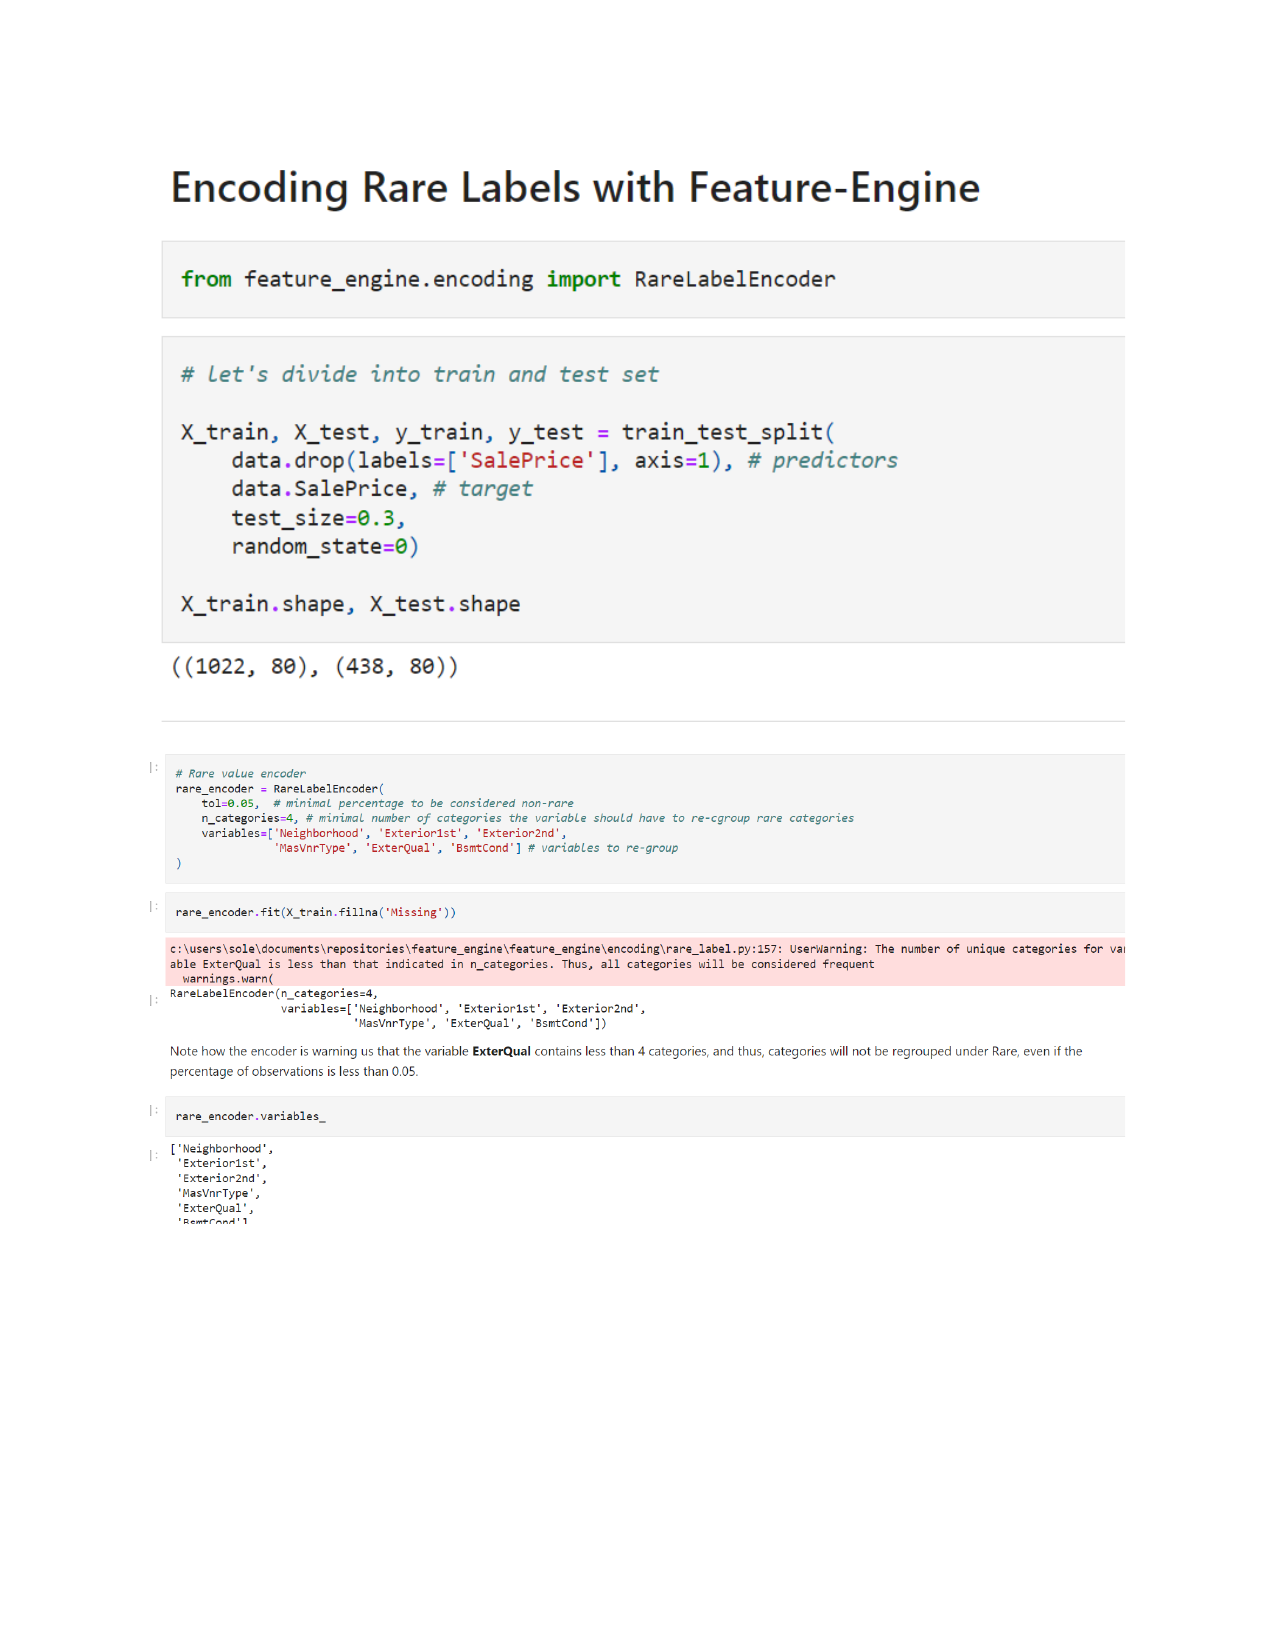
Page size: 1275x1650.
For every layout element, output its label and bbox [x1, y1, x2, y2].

picture [150, 150, 1125, 722]
picture [150, 740, 1125, 1224]
